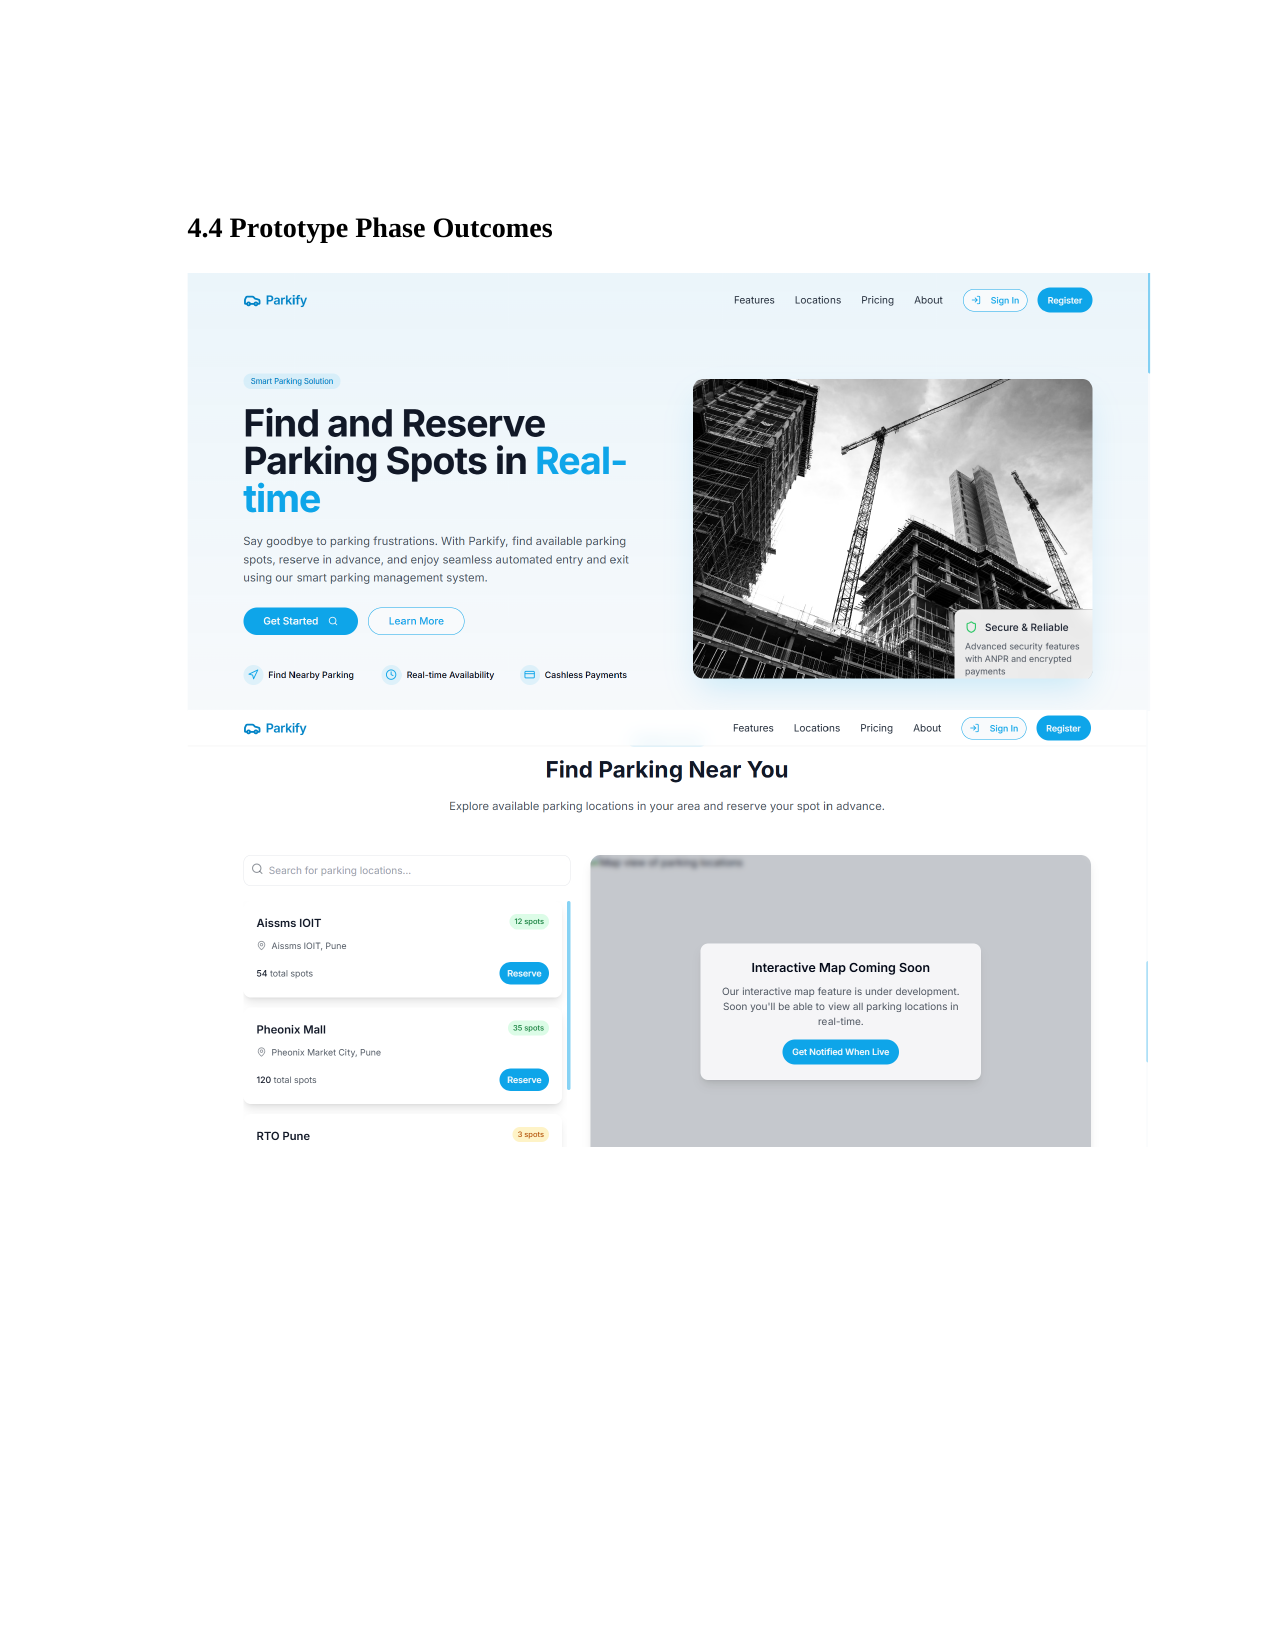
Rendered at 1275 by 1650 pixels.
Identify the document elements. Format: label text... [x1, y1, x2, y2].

picture [187, 273, 1151, 1147]
text 4.4 Prototype Phase Outcomes [187, 212, 1087, 244]
